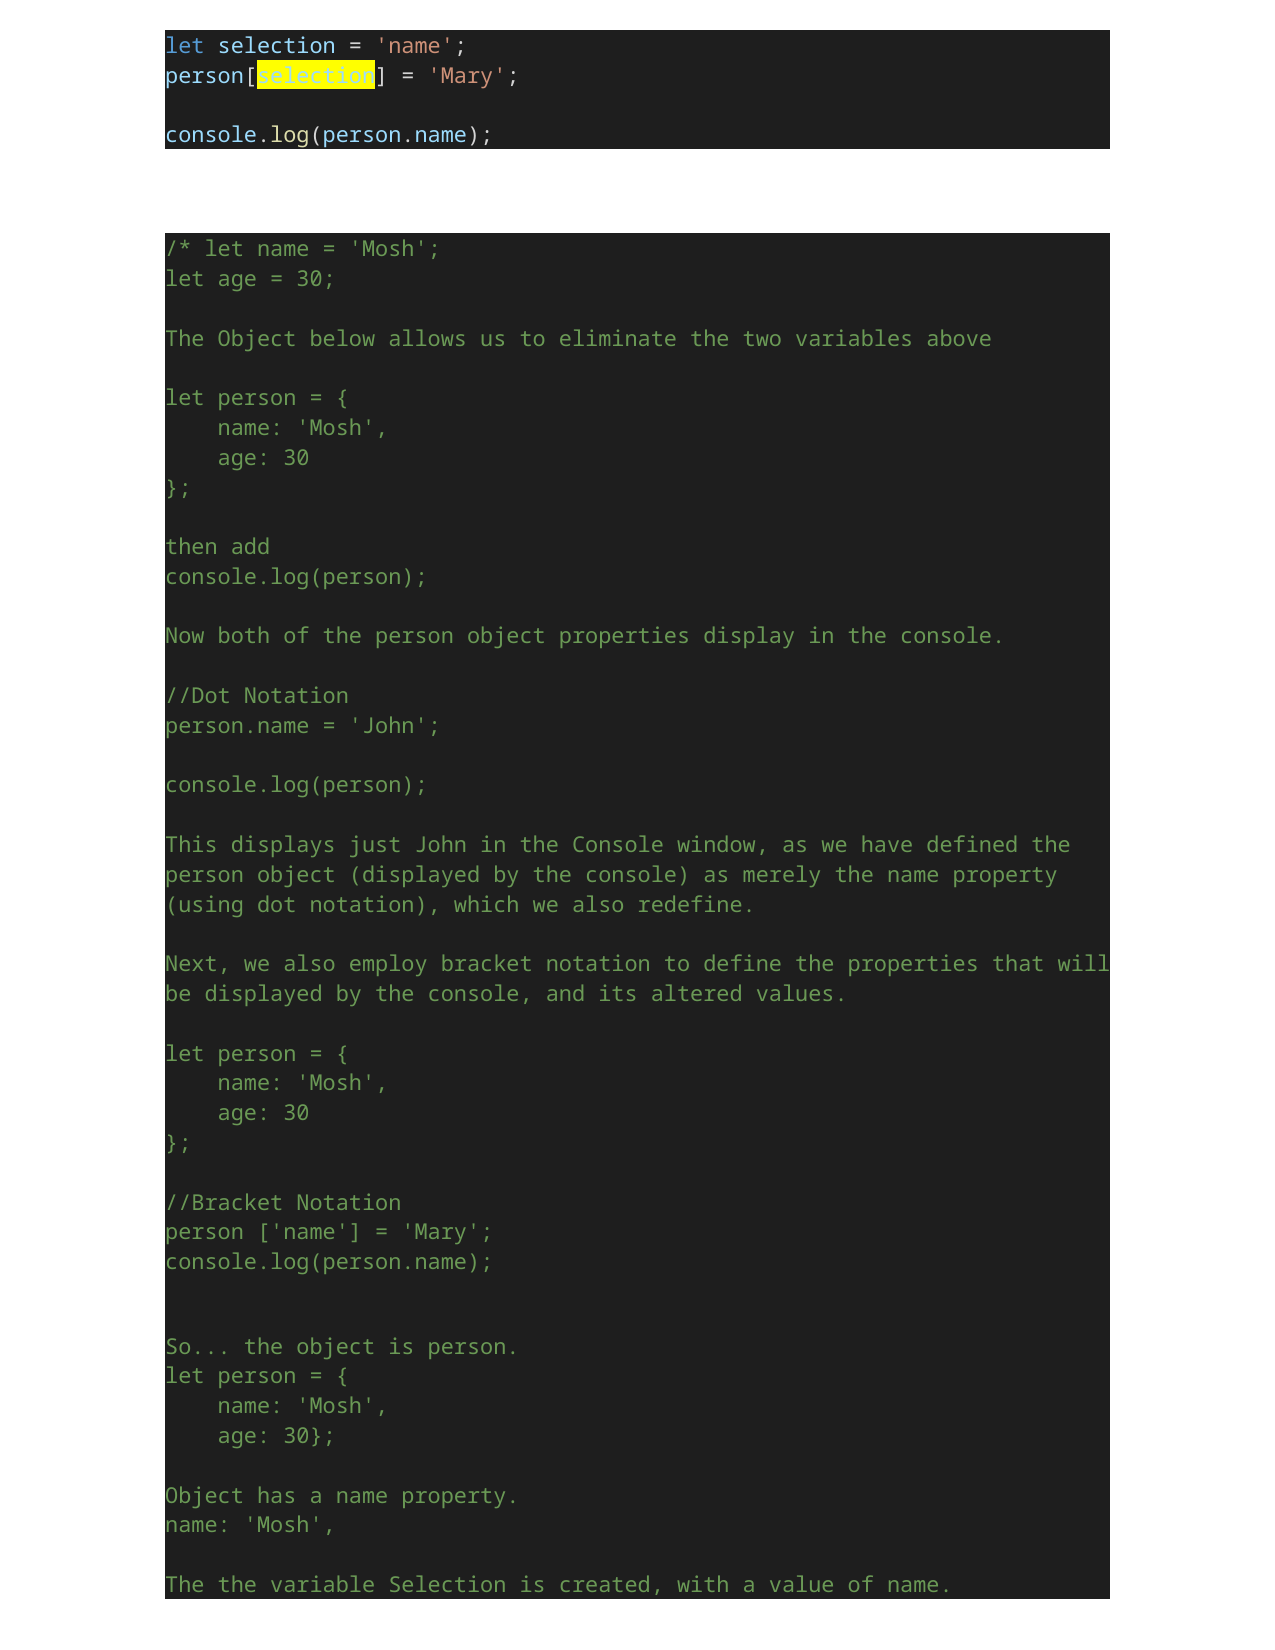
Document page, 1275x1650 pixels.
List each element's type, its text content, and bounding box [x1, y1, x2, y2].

text person[selection] = 'Mary'; [375, 60, 1110, 89]
text //Dot Notation [165, 680, 1110, 710]
text person[selection] = 'Mary'; [165, 60, 257, 89]
text /* let name = 'Mosh'; [165, 233, 1110, 263]
text let person = { [165, 1038, 1110, 1067]
text }; [165, 1127, 1110, 1157]
text Object has a name property. [165, 1480, 1110, 1509]
text console.log(person); [165, 769, 1110, 799]
text console.log(person); [165, 561, 1110, 591]
text let person = { [165, 1361, 1110, 1390]
text age: 30 [165, 442, 1110, 472]
text The the variable Selection is created, with a value of name. [165, 1569, 1110, 1599]
text age: 30 [165, 1097, 1110, 1127]
text person.name = 'John'; [165, 710, 1110, 740]
text //Bracket Notation [165, 1187, 1110, 1216]
text So... the object is person. [165, 1331, 1110, 1361]
text name: 'Mosh', [165, 1390, 1110, 1420]
text name: 'Mosh', [165, 1509, 1110, 1539]
text The Object below allows us to eliminate the two variables above [165, 323, 1110, 352]
text console.log(person.name); [165, 119, 1110, 149]
text Now both of the person object properties display in the console. [165, 621, 1110, 650]
text name: 'Mosh', [165, 412, 1110, 442]
text then add [165, 531, 1110, 561]
text age: 30}; [165, 1420, 1110, 1450]
text let selection = 'name'; [165, 30, 1110, 60]
text console.log(person.name); [165, 1246, 1110, 1276]
text let person = { [165, 382, 1110, 412]
text name: 'Mosh', [165, 1067, 1110, 1097]
text This displays just John in the Console window, as we have defined the person object (displayed by the console) as merely the name property (using dot notation), which we also redefine. [165, 829, 1110, 918]
text let age = 30; [165, 263, 1110, 293]
text }; [165, 472, 1110, 501]
text person ['name'] = 'Mary'; [165, 1216, 1110, 1246]
text Next, we also employ bracket notation to define the properties that will be displayed by the console, and its altered values. [165, 948, 1110, 1008]
